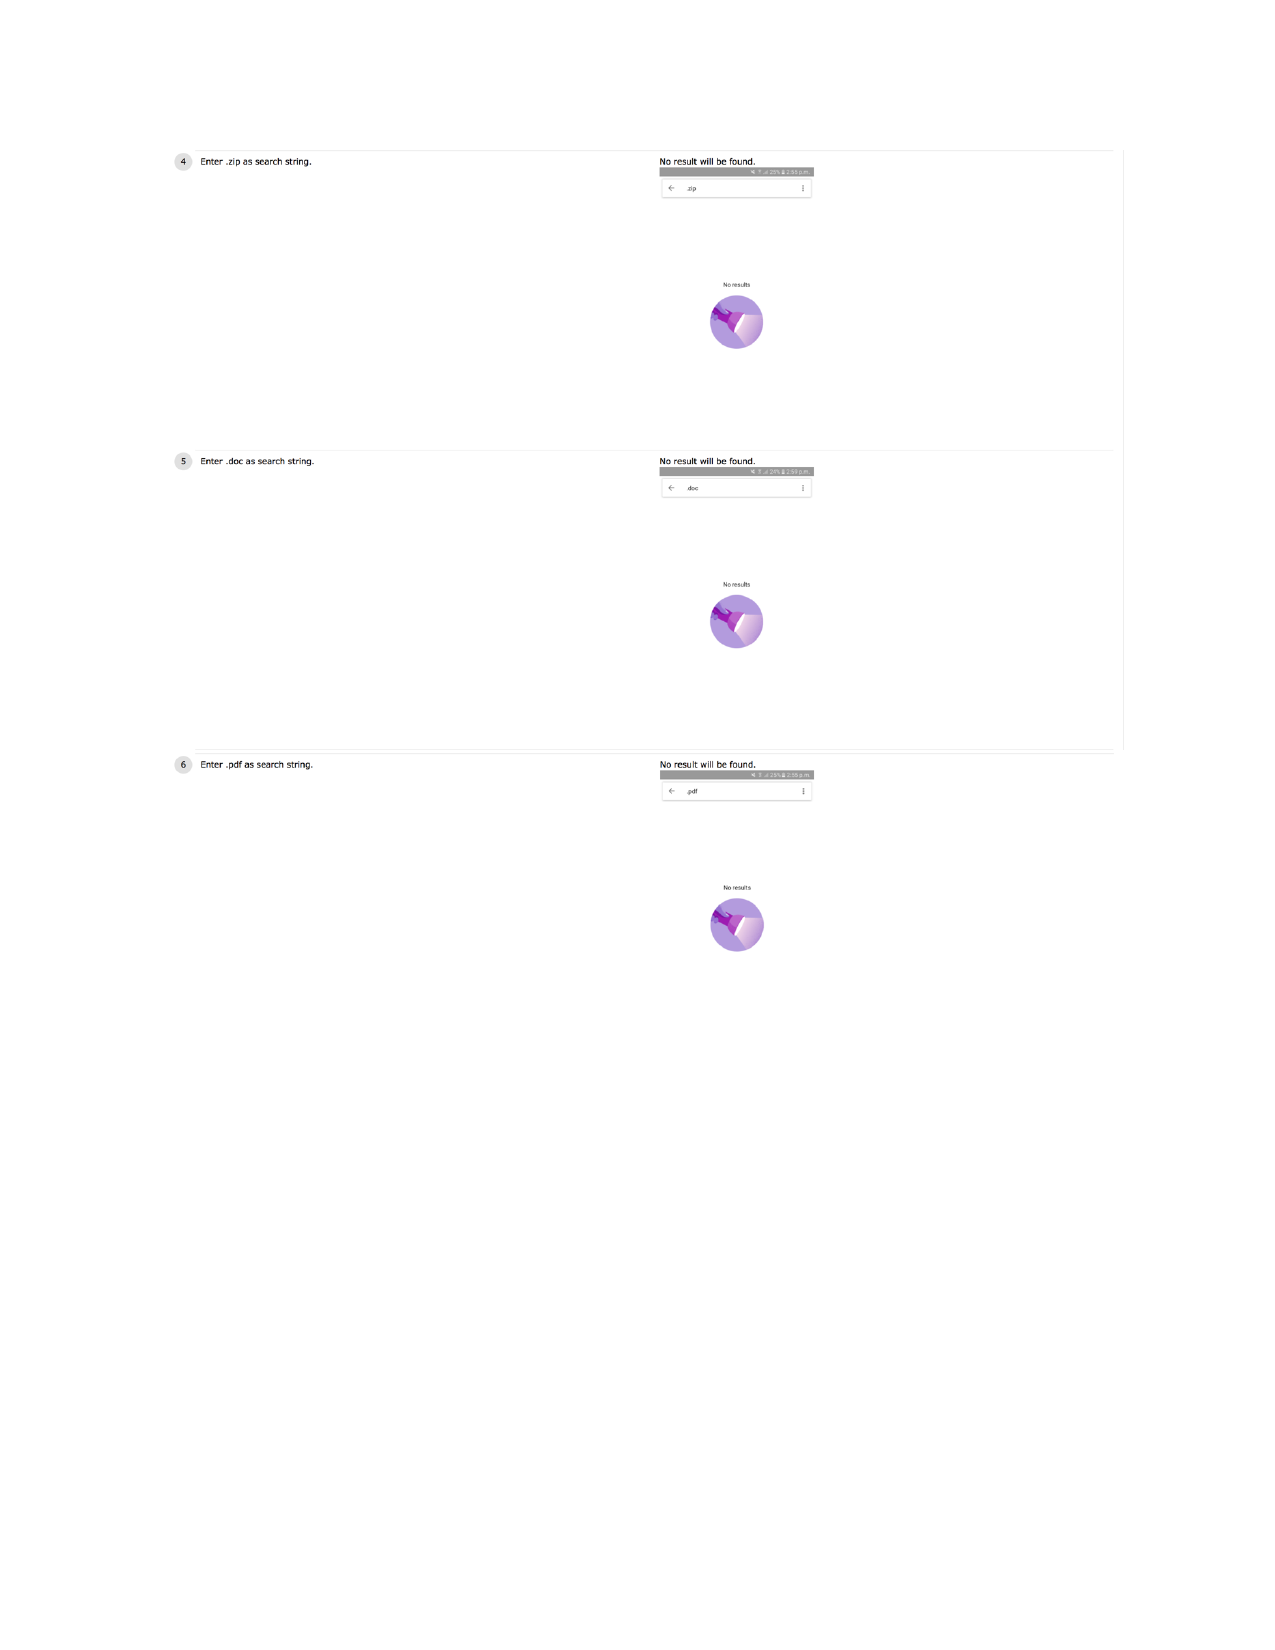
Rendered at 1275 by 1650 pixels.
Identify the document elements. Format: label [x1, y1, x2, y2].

picture [150, 150, 1124, 750]
picture [150, 752, 1124, 1073]
